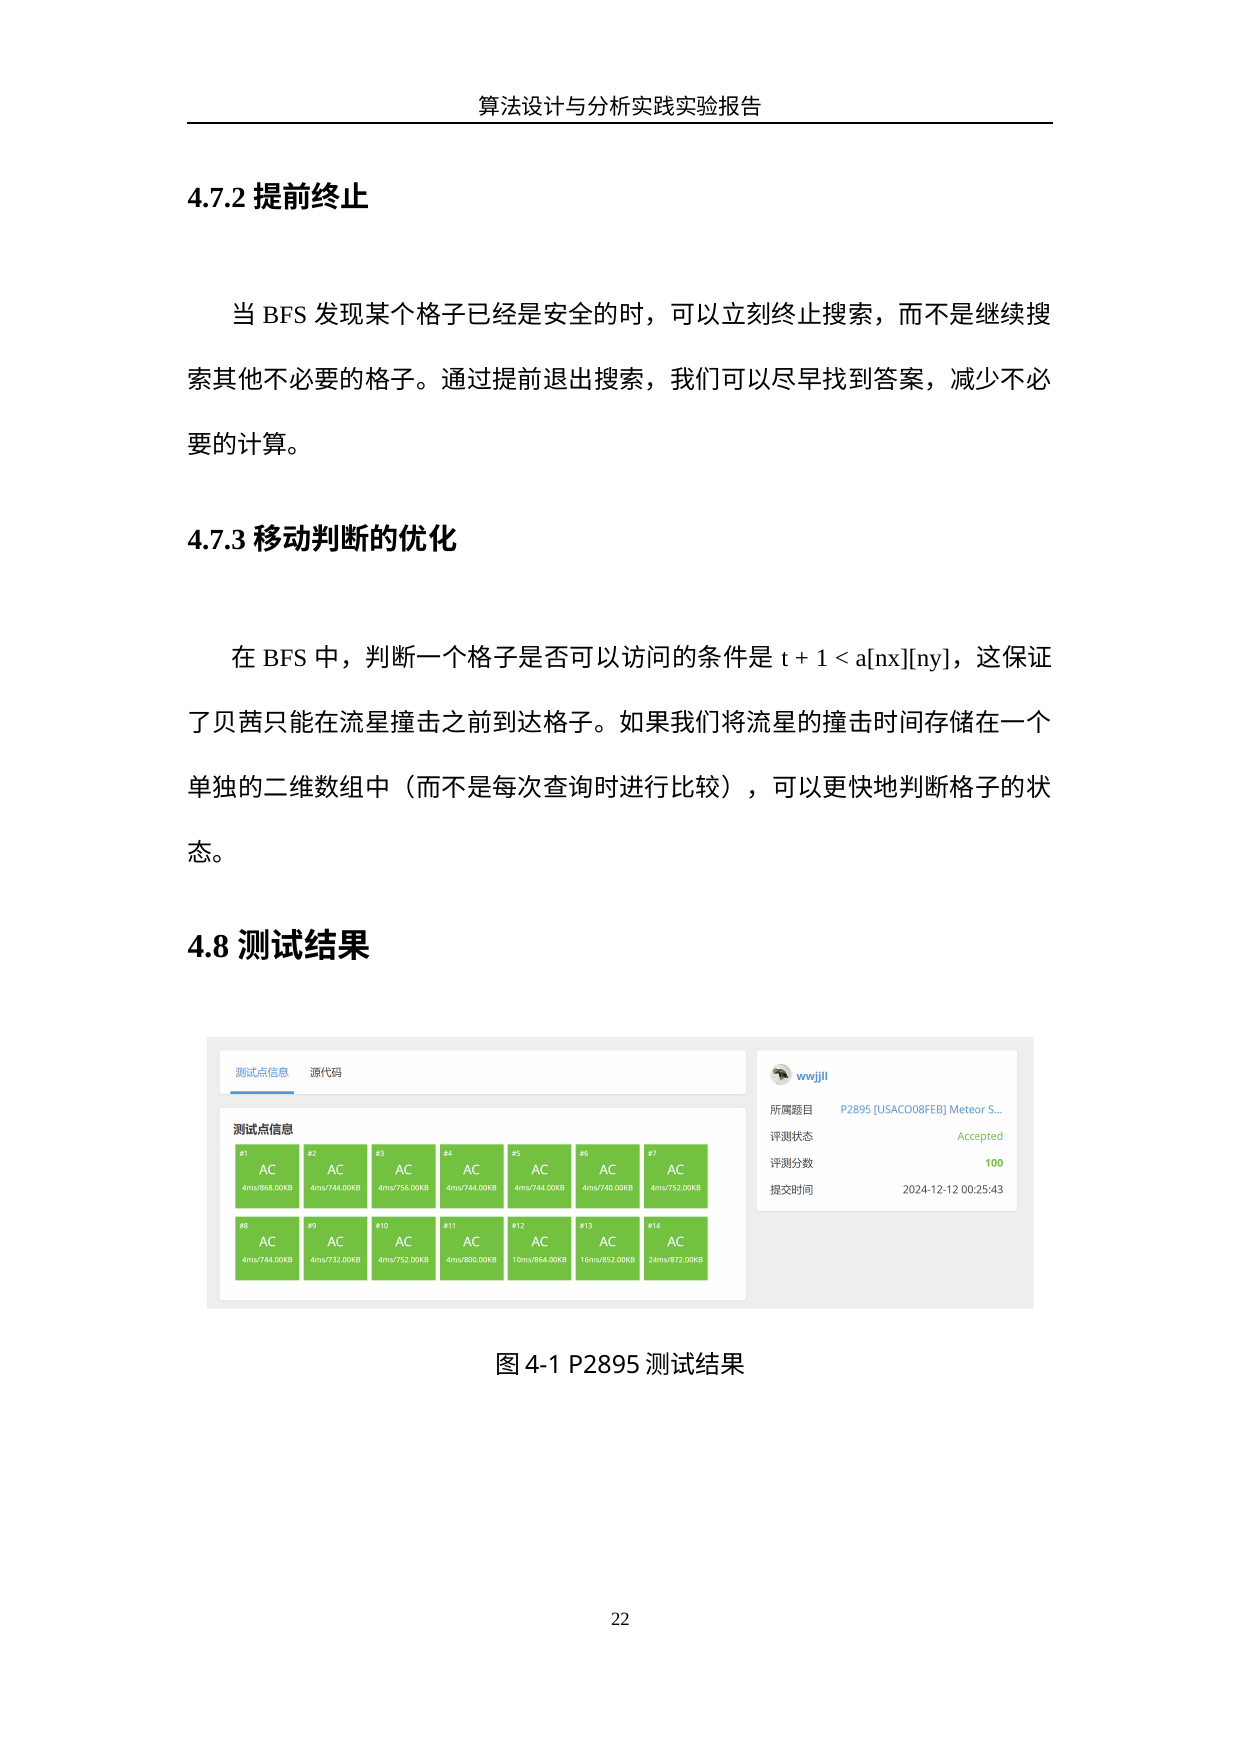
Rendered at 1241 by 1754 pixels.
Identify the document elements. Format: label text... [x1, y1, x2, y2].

text 在 BFS 中，判断一个格子是否可以访问的条件是 t + 1 < a[nx][ny]，这保证了贝茜只能在流星撞击之前到达格子。如果我们将流星的撞击时间存储在一个单独的二维数组中（而不是每次查询时进行比较），可以更快地判断格子的状态。 [187, 623, 1053, 883]
text 图4-1 P2895测试结果 [187, 1330, 1053, 1395]
subtitle 4.8 测试结果 [187, 910, 1053, 975]
picture [206, 1037, 1034, 1309]
subtitle 4.7.2 提前终止 [187, 162, 1053, 227]
subtitle 4.7.3 移动判断的优化 [187, 504, 1053, 569]
text 当 BFS 发现某个格子已经是安全的时，可以立刻终止搜索，而不是继续搜索其他不必要的格子。通过提前退出搜索，我们可以尽早找到答案，减少不必要的计算。 [187, 280, 1053, 475]
